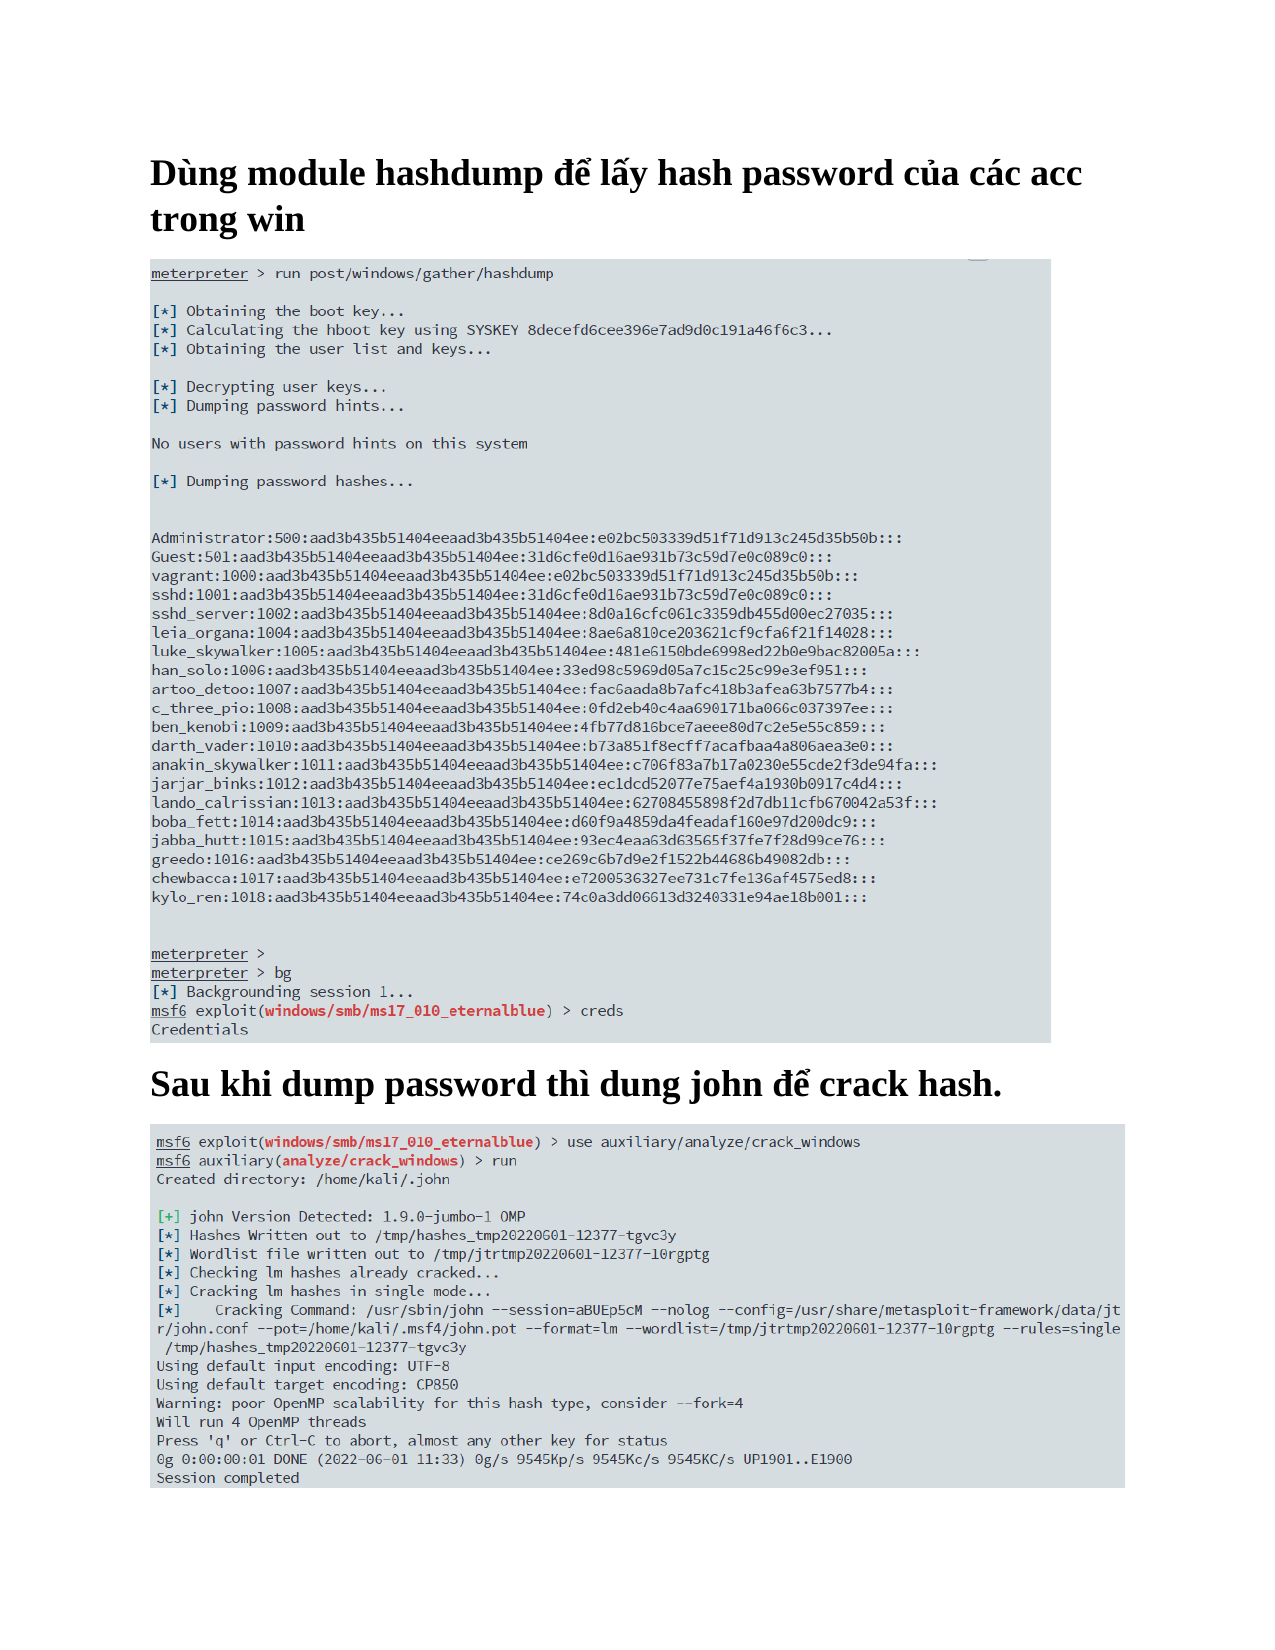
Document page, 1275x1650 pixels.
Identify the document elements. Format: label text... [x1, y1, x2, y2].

text Sau khi dump password thì dung john để crack hash. [150, 1061, 1125, 1104]
text Dùng module hashdump để lấy hash password của các acc trong win [150, 150, 1125, 240]
picture [150, 259, 1052, 1043]
picture [150, 1124, 1125, 1488]
